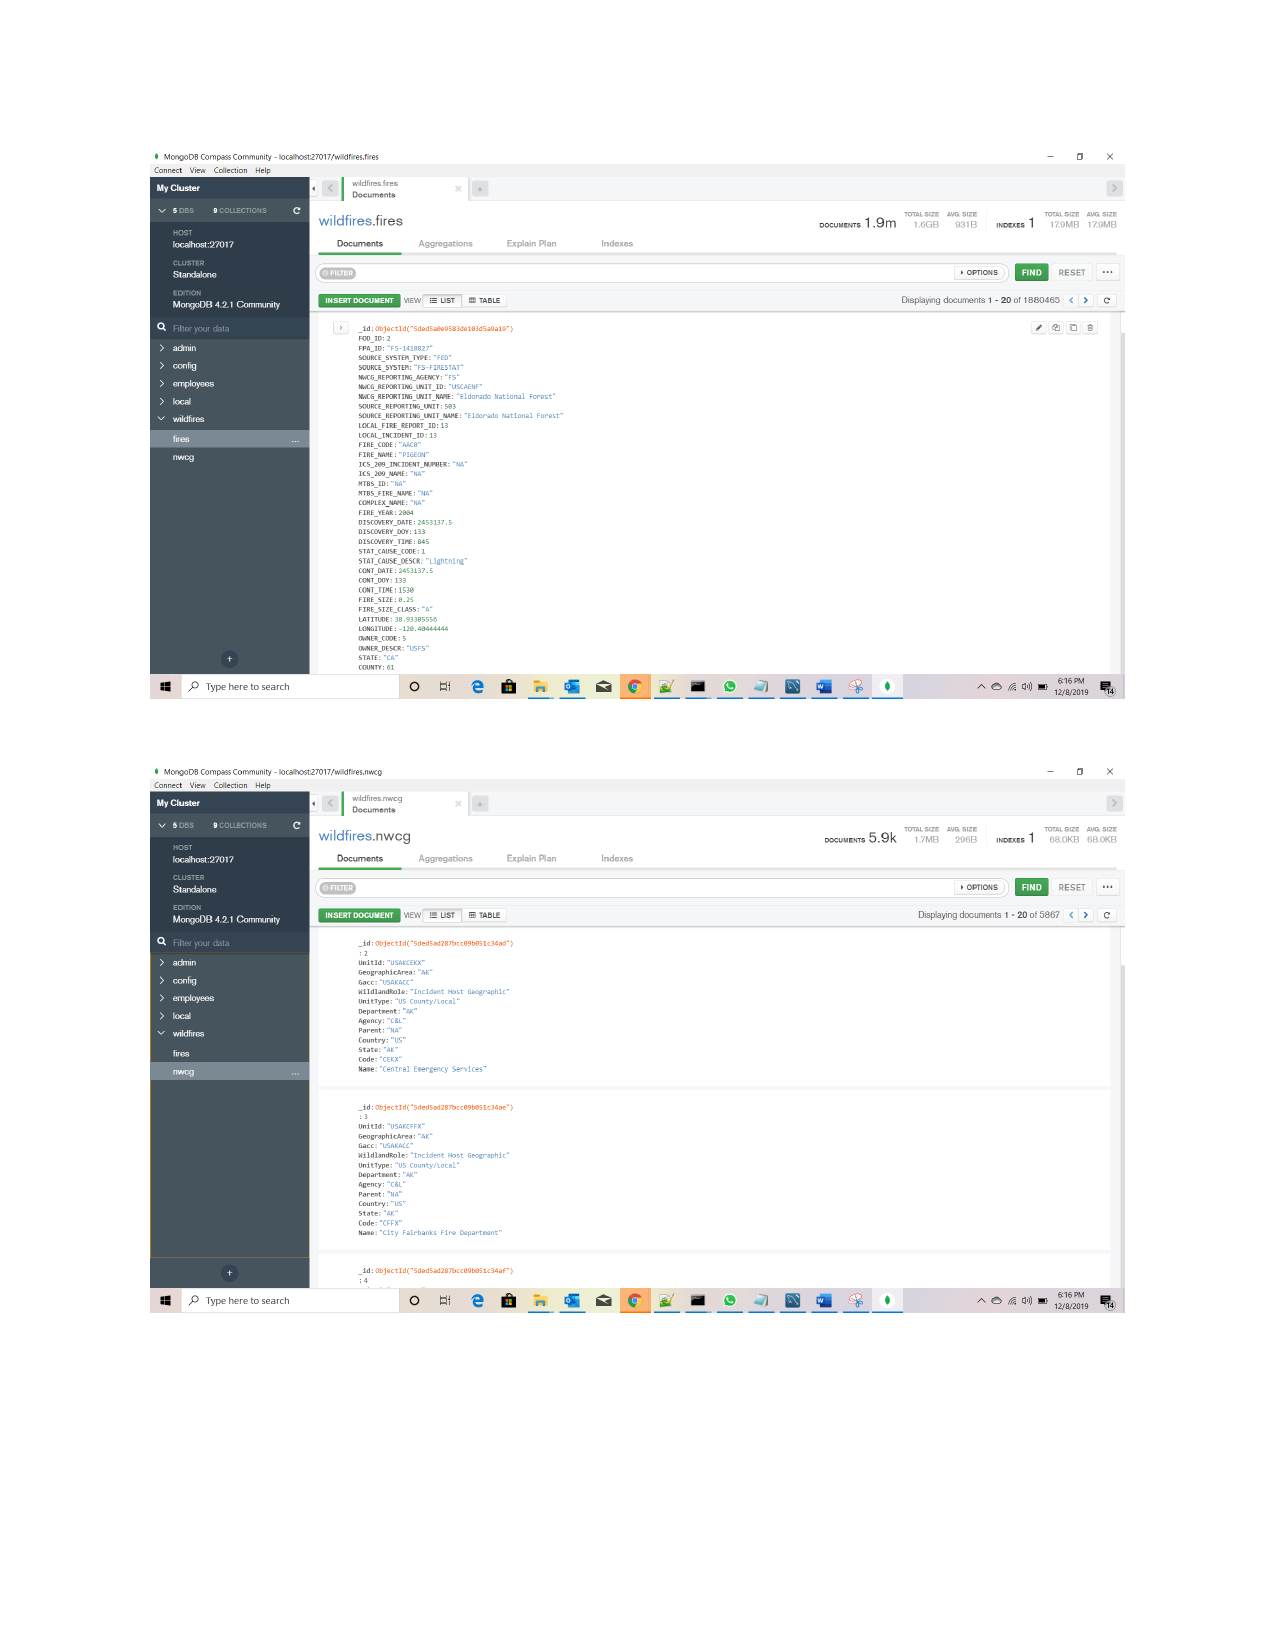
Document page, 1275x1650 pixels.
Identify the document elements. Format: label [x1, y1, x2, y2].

picture [150, 764, 1125, 1313]
picture [150, 150, 1125, 699]
